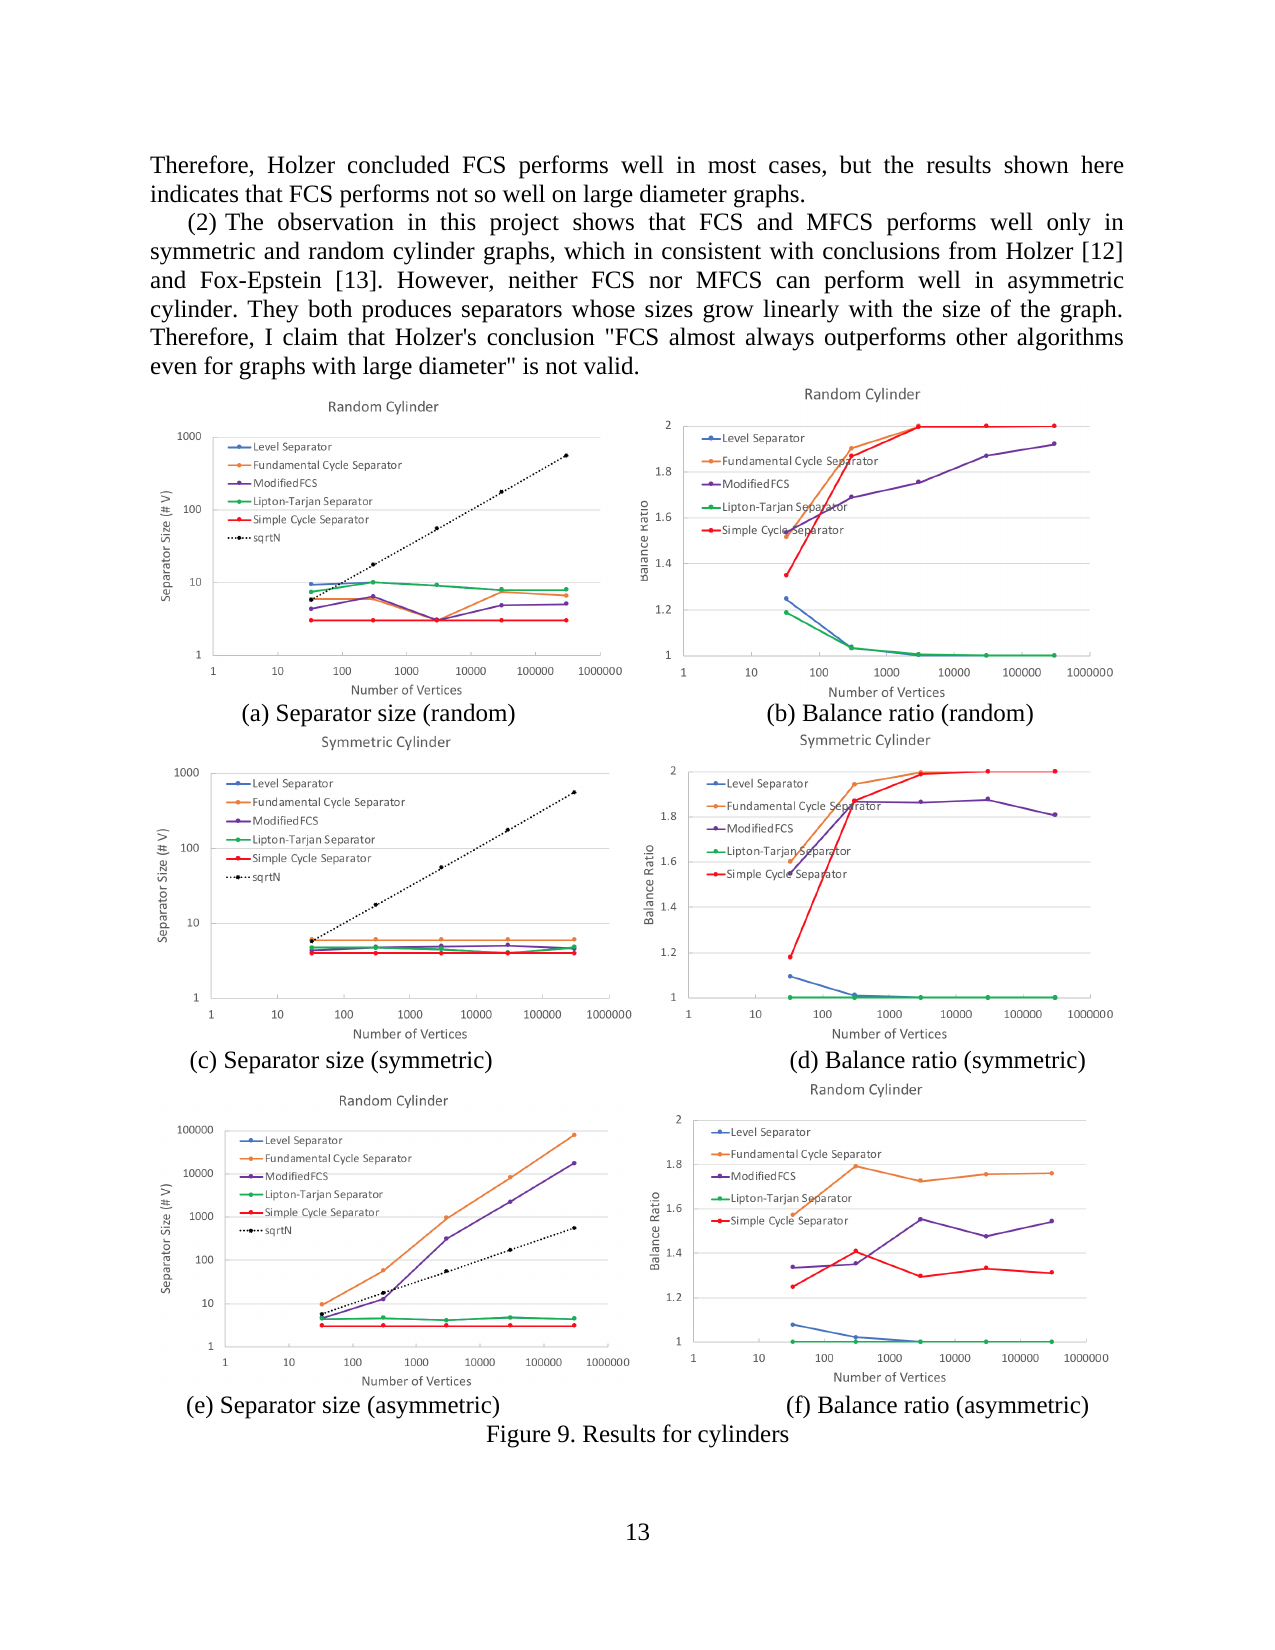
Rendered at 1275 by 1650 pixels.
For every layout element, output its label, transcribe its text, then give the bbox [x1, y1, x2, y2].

text Figure 9. Results for cylinders [150, 1419, 1125, 1448]
list The observation in this project shows that FCS and MFCS performs well only in symmetric and random cylinder graphs, which in consistent with conclusions from Holzer [12] and Fox-Epstein [13]. However, neither FCS nor MFCS can perform well in asymmetric cylinder. They both produces separators whose sizes grow linearly with the size of the graph. Therefore, I claim that Holzer's conclusion "FCS almost always outperforms other algorithms even for graphs with large diameter" is not valid. [150, 207, 1125, 380]
picture [157, 1074, 1118, 1391]
text (a) Separator size (random) (b) Balance ratio (random) [150, 698, 1125, 727]
text (c) Separator size (symmetric) (d) Balance ratio (symmetric) [150, 1046, 1125, 1074]
picture [640, 380, 1121, 699]
picture [154, 731, 635, 1046]
picture [640, 727, 1121, 1046]
picture [154, 395, 635, 699]
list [150, 150, 1125, 207]
text (e) Separator size (asymmetric) (f) Balance ratio (asymmetric) [150, 1390, 1125, 1419]
